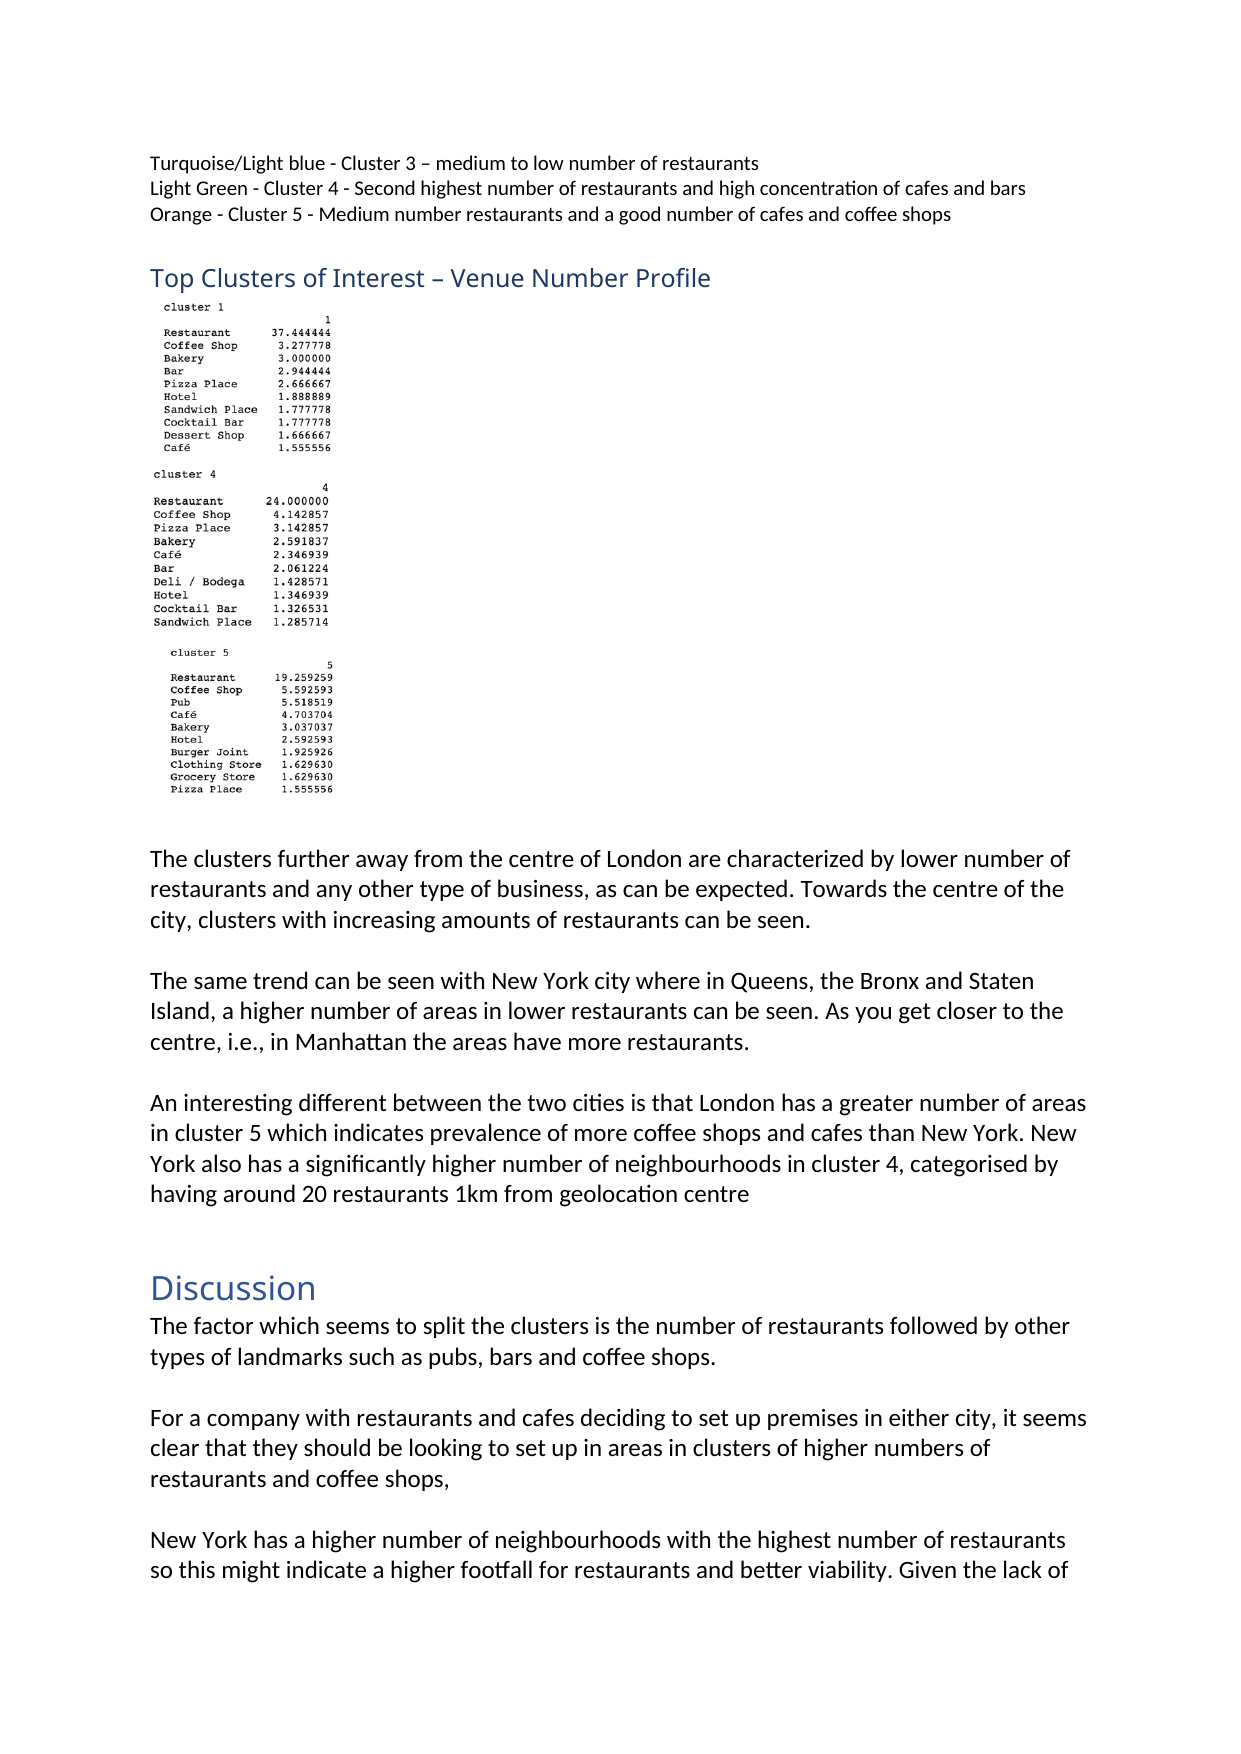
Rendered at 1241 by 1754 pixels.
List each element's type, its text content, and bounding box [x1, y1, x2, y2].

text An interesting different between the two cities is that London has a greater number of areas in cluster 5 which indicates prevalence of more coffee shops and cafes than New York. New York also has a significantly higher number of neighbourhoods in cluster 4, categorised by having around 20 restaurants 1km from geolocation centre [150, 1087, 1090, 1209]
text For a company with restaurants and cafes deciding to set up premises in either city, it seems clear that they should be looking to set up in areas in clusters of higher numbers of restaurants and coffee shops, [150, 1402, 1090, 1493]
subtitle Discussion [150, 1265, 1090, 1310]
text The same trend can be seen with New York city where in Queens, the Bronx and Staten Island, a higher number of areas in lower restaurants can be seen. As you get closer to the centre, i.e., in Manhattan the areas have more restaurants. [150, 965, 1090, 1057]
text Orange - Cluster 5 - Medium number restaurants and a good number of cafes and coffee shops [150, 201, 1090, 226]
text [150, 1524, 1090, 1585]
text The clusters further away from the centre of London are characterized by lower number of restaurants and any other type of business, as can be expected. Towards the centre of the city, clusters with increasing amounts of restaurants can be seen. [150, 843, 1090, 934]
subtitle Top Clusters of Interest – Venue Number Profile [150, 261, 1090, 295]
text Turquoise/Light blue - Cluster 3 – medium to low number of restaurants [150, 150, 1090, 175]
text The factor which seems to split the clusters is the number of restaurants followed by other types of landmarks such as pubs, bars and coffee shops. [150, 1310, 1090, 1371]
picture [150, 295, 355, 813]
text Light Green - Cluster 4 - Second highest number of restaurants and high concentration of cafes and bars [150, 175, 1090, 201]
